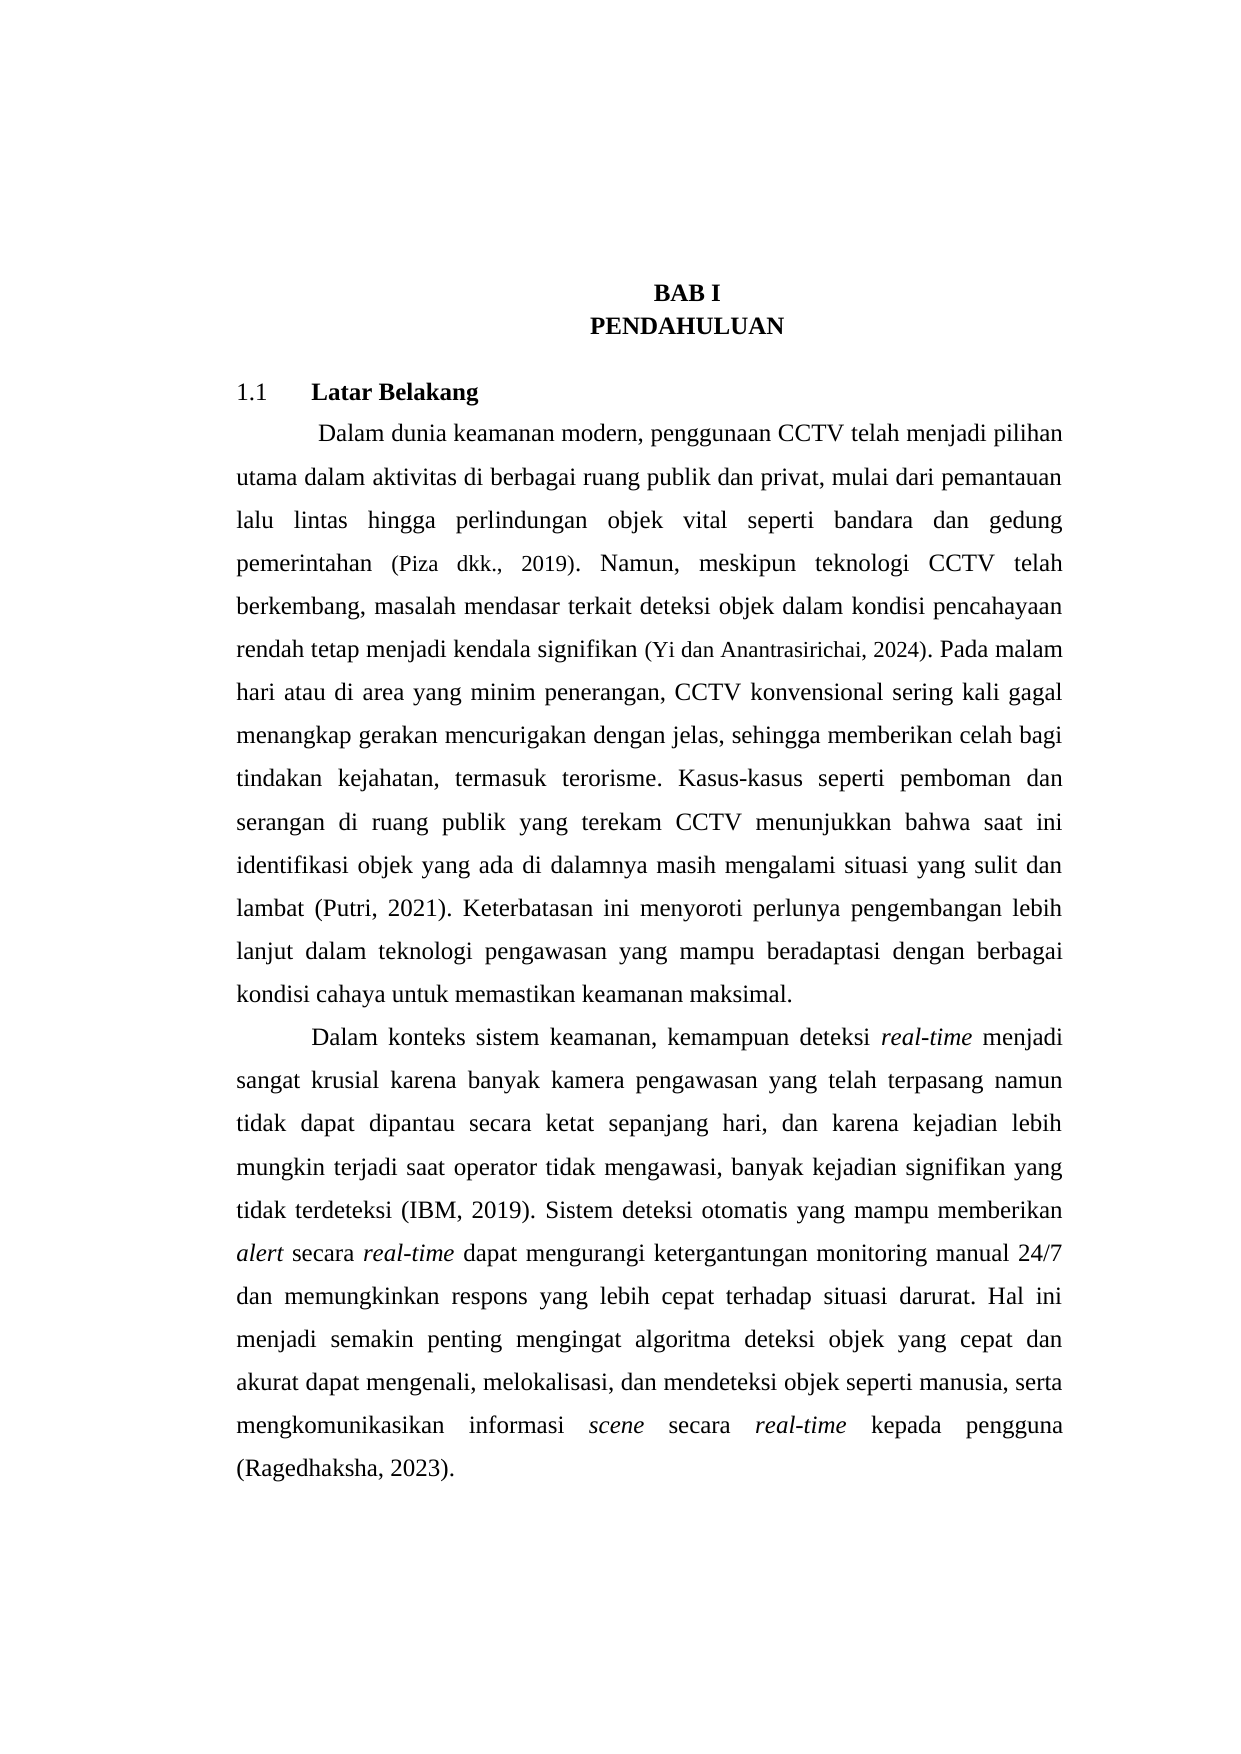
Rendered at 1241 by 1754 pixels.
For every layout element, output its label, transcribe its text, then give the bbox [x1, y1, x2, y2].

subtitle BAB I PENDAHULUAN [274, 278, 1063, 339]
subtitle 1.1 Latar Belakang [236, 377, 1063, 406]
text Dalam dunia keamanan modern, penggunaan CCTV telah menjadi pilihan utama dalam aktivitas di berbagai ruang publik dan privat, mulai dari pemantauan lalu lintas hingga perlindungan objek vital seperti bandara dan gedung pemerintahan (Piza dkk., 2019). Namun, meskipun teknologi CCTV telah berkembang, masalah mendasar terkait deteksi objek dalam kondisi pencahayaan rendah tetap menjadi kendala signifikan (Yi dan Anantrasirichai, 2024). Pada malam hari atau di area yang minim penerangan, CCTV konvensional sering kali gagal menangkap gerakan mencurigakan dengan jelas, sehingga memberikan celah bagi tindakan kejahatan, termasuk terorisme. Kasus-kasus seperti pemboman dan serangan di ruang publik yang terekam CCTV menunjukkan bahwa saat ini identifikasi objek yang ada di dalamnya masih mengalami situasi yang sulit dan lambat​ (Putri, 2021). Keterbatasan ini menyoroti perlunya pengembangan lebih lanjut dalam teknologi pengawasan yang mampu beradaptasi dengan berbagai kondisi cahaya untuk memastikan keamanan maksimal. [236, 418, 1063, 1008]
text Dalam konteks sistem keamanan, kemampuan deteksi real-time menjadi sangat krusial karena banyak kamera pengawasan yang telah terpasang namun tidak dapat dipantau secara ketat sepanjang hari, dan karena kejadian lebih mungkin terjadi saat operator tidak mengawasi, banyak kejadian signifikan yang tidak terdeteksi (IBM, 2019). Sistem deteksi otomatis yang mampu memberikan alert secara real-time dapat mengurangi ketergantungan monitoring manual 24/7 dan memungkinkan respons yang lebih cepat terhadap situasi darurat. Hal ini menjadi semakin penting mengingat algoritma deteksi objek yang cepat dan akurat dapat mengenali, melokalisasi, dan mendeteksi objek seperti manusia, serta mengkomunikasikan informasi scene secara real-time kepada pengguna (Ragedhaksha, 2023). [236, 1022, 1063, 1482]
